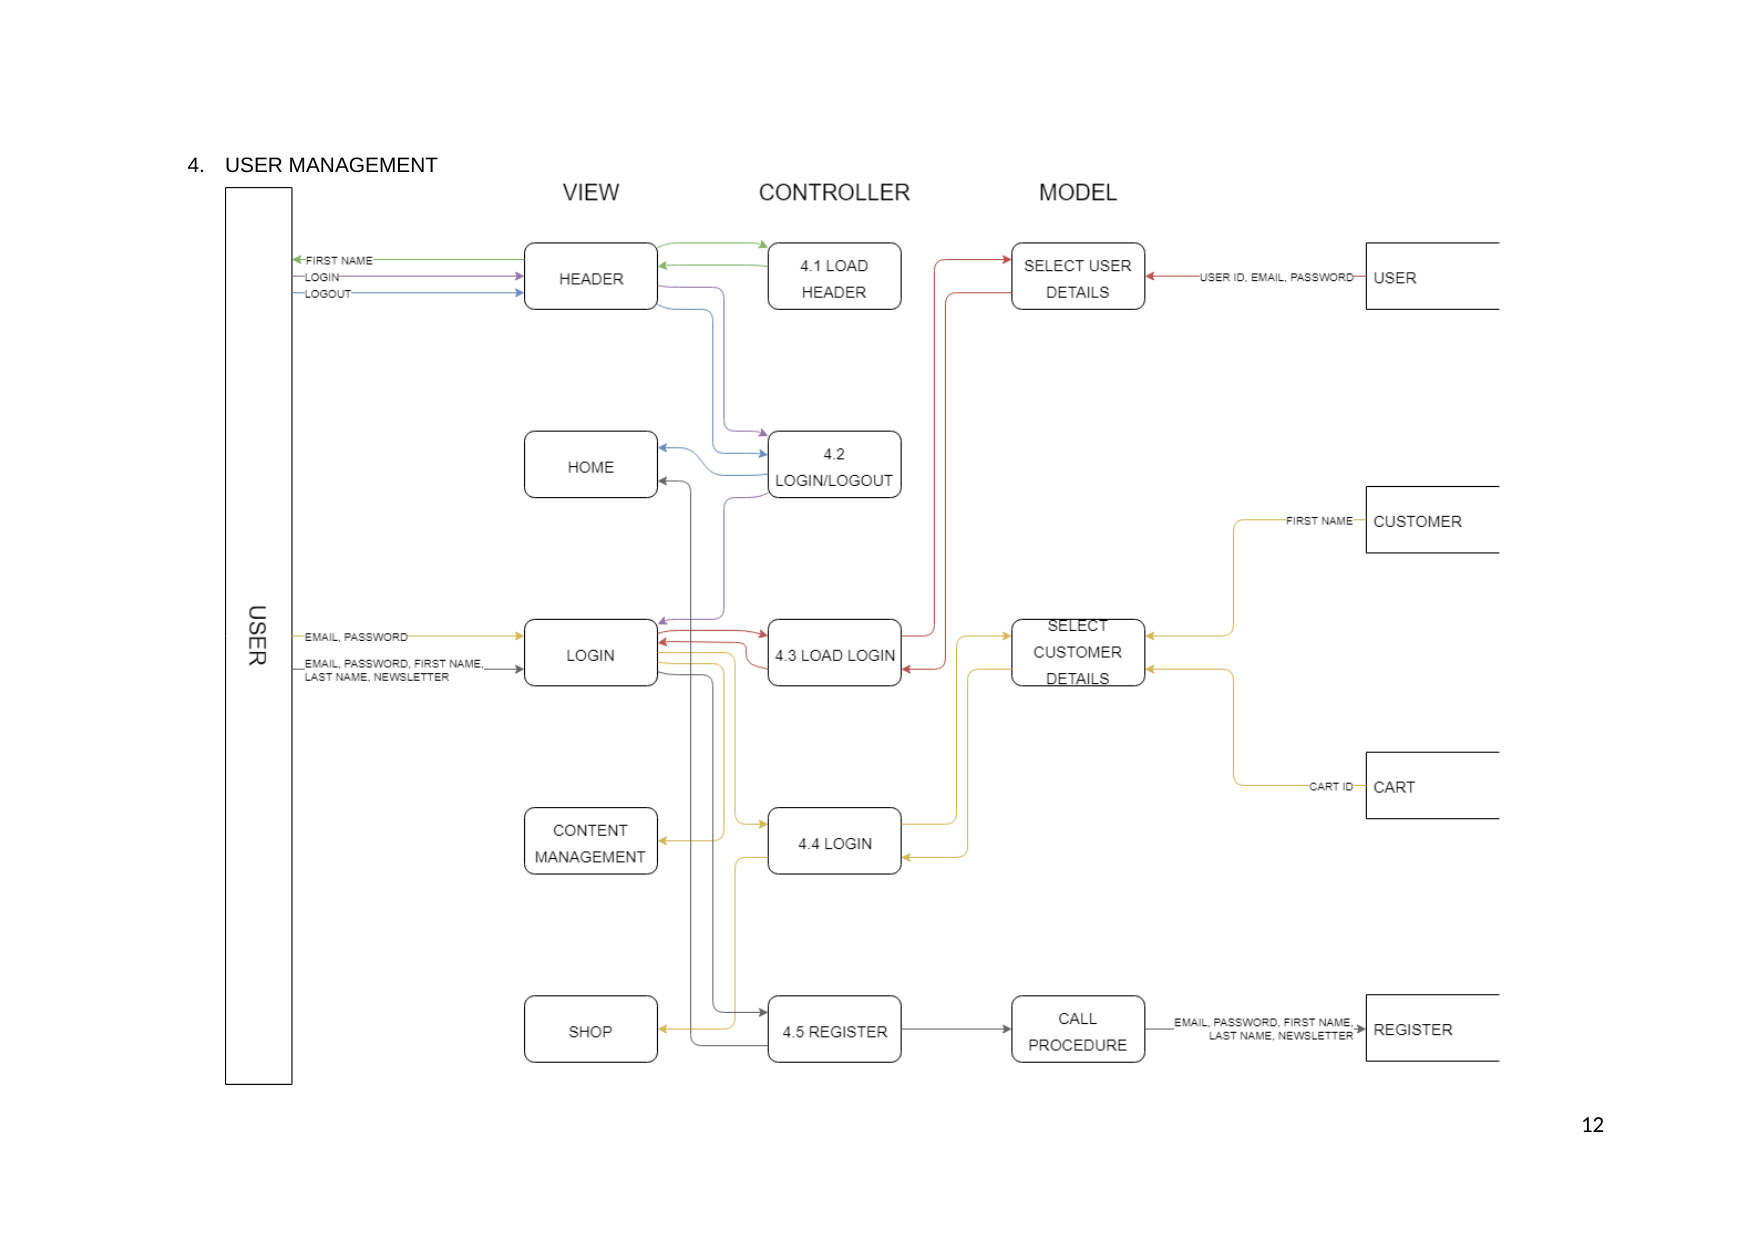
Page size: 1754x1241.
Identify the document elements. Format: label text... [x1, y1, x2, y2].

picture [225, 176, 1500, 1085]
